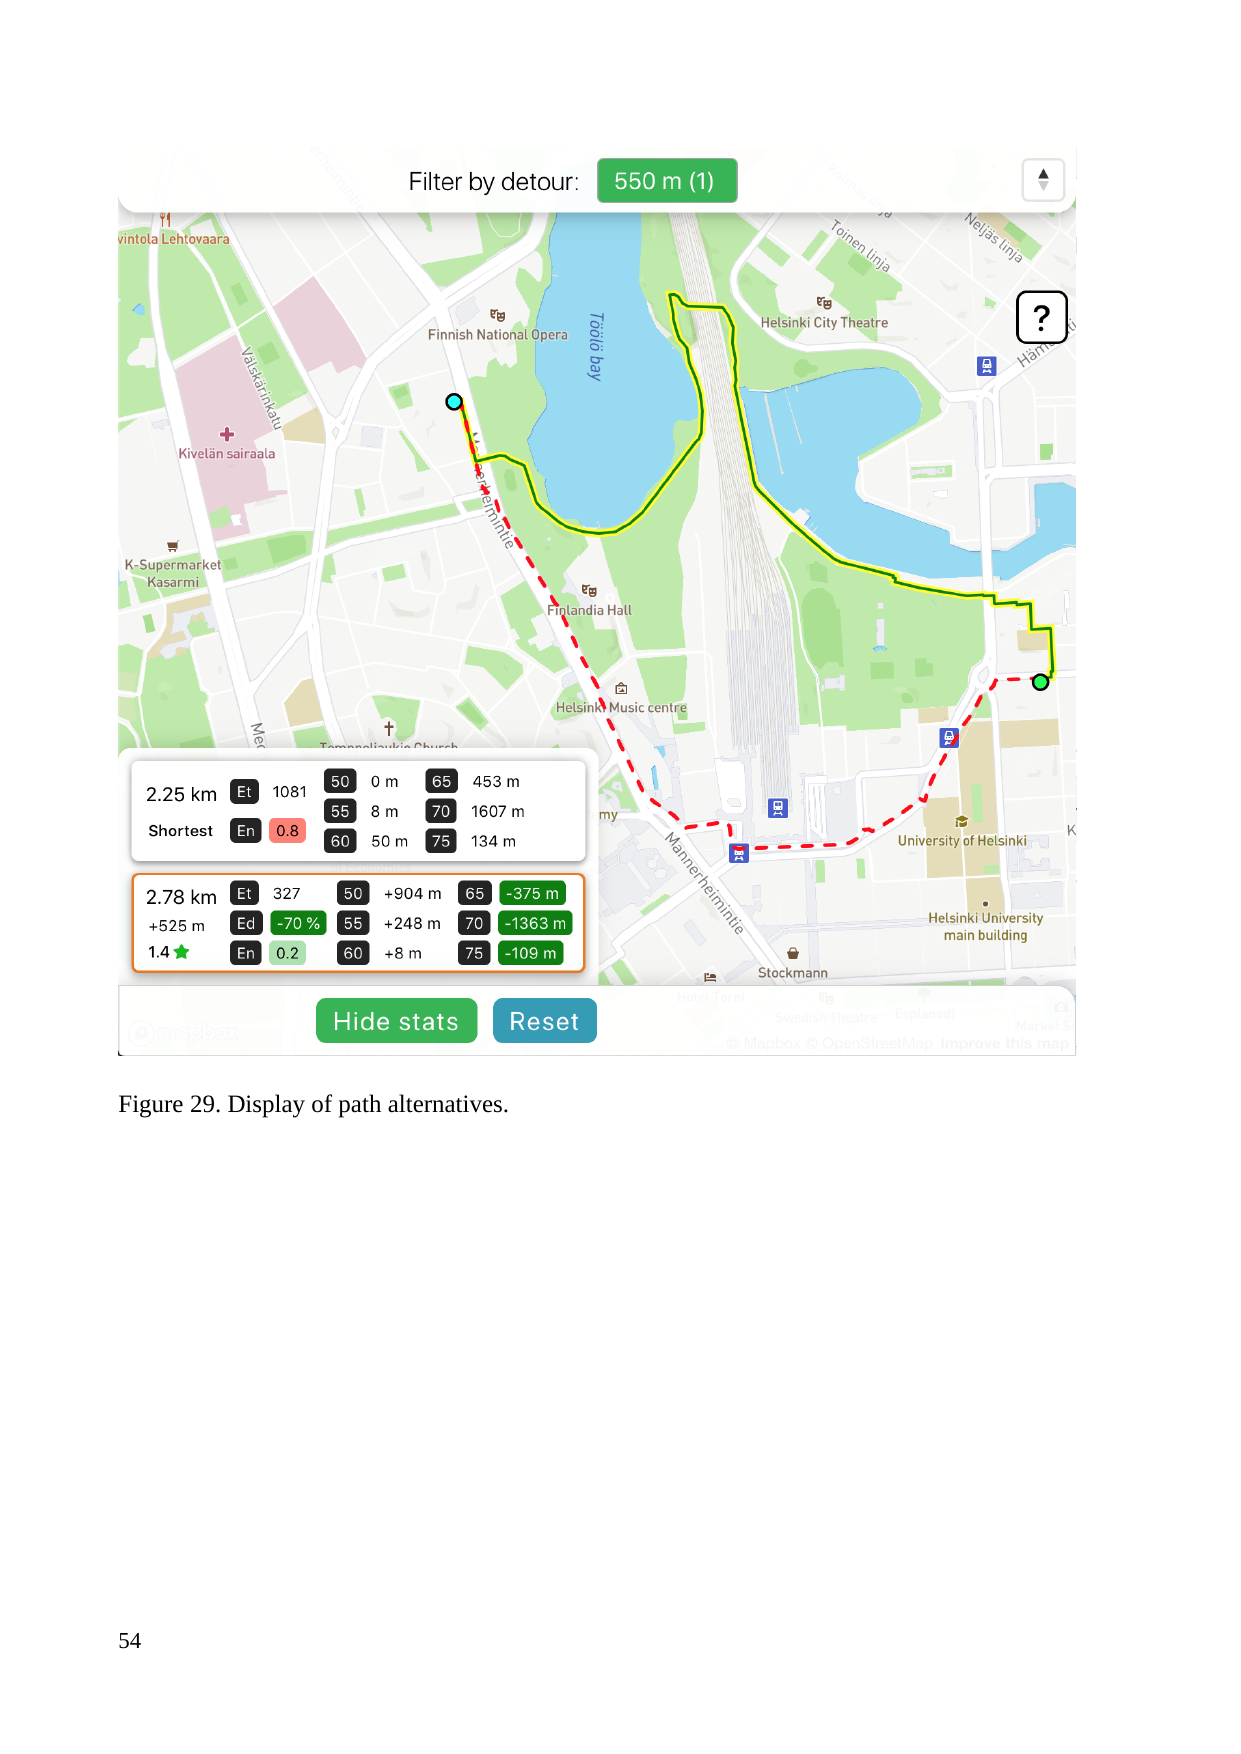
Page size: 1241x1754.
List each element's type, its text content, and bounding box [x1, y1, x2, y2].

picture [118, 147, 1077, 1056]
text Figure 29. Display of path alternatives. [118, 1089, 1122, 1117]
